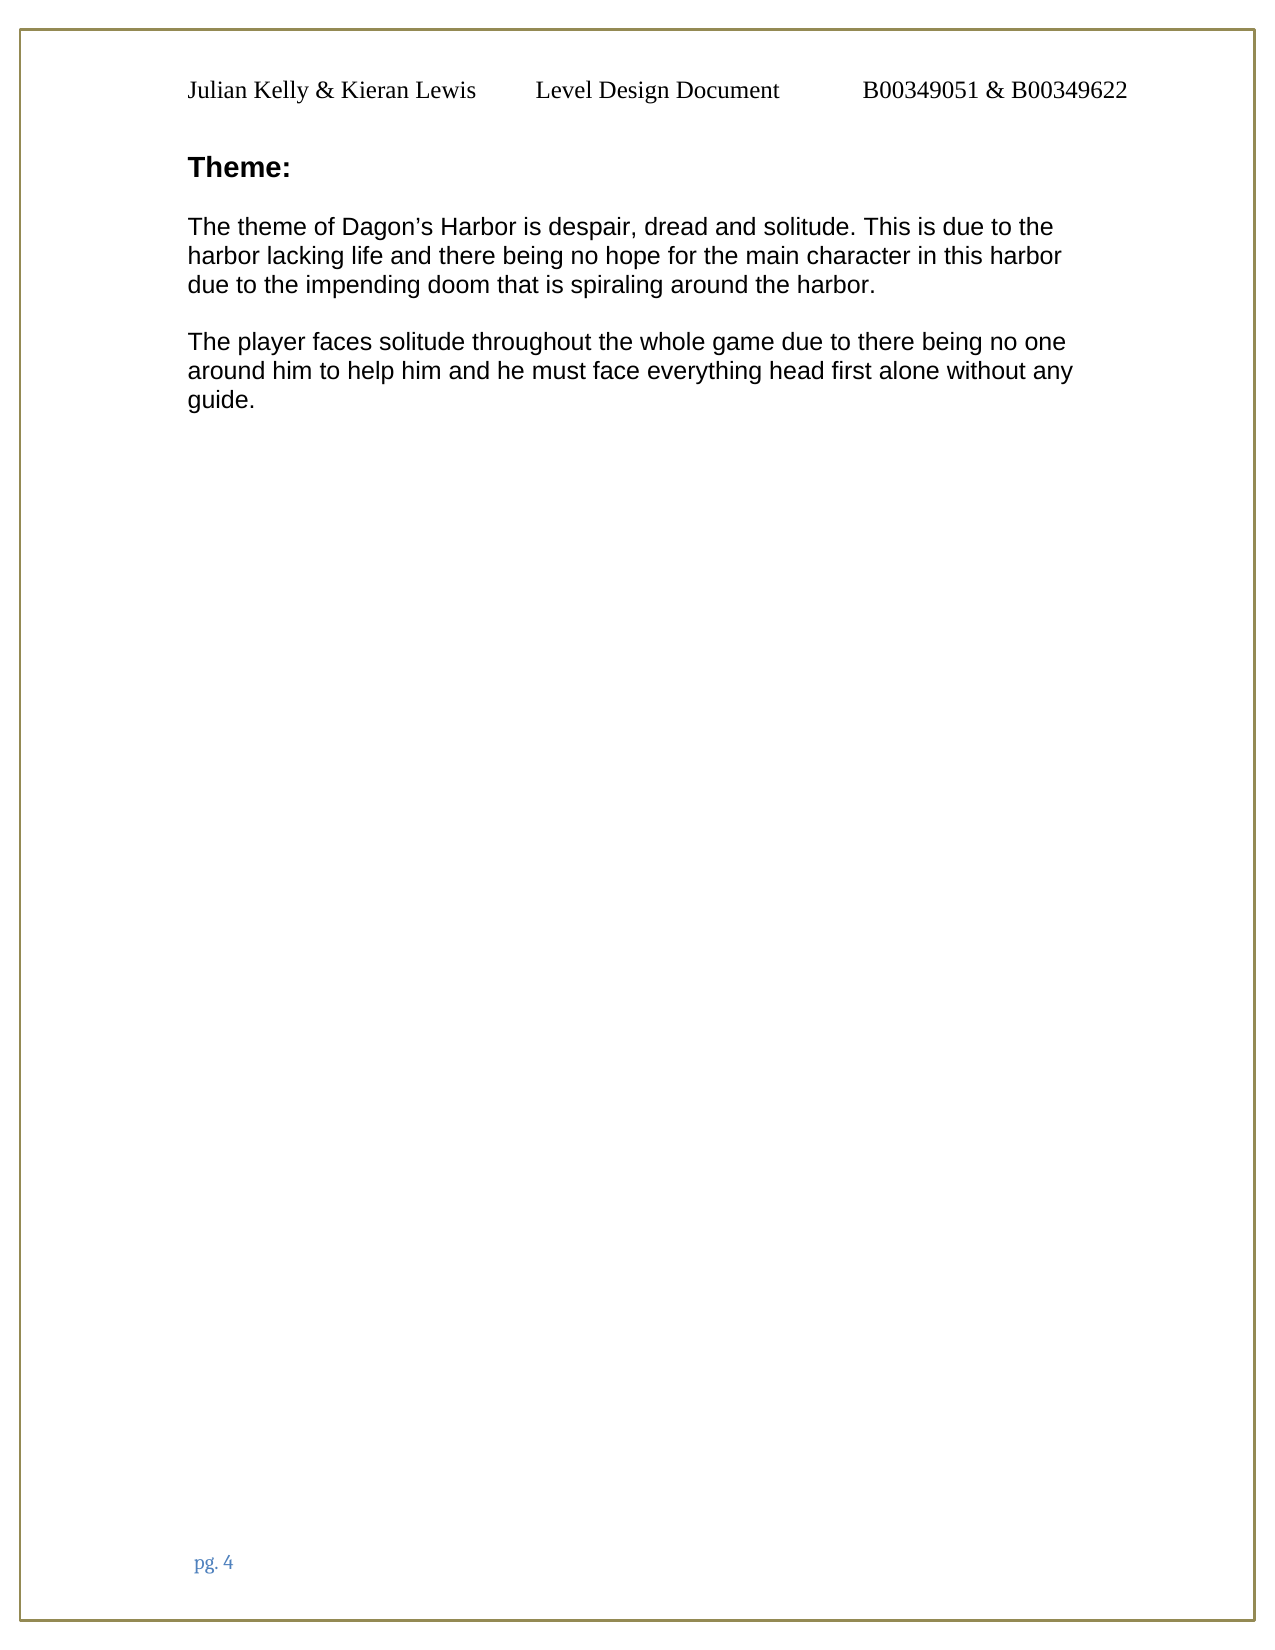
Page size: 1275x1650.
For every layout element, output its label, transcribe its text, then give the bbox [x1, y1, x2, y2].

text The theme of Dagon’s Harbor is despair, dread and solitude. This is due to the harbor lacking life and there being no hope for the main character in this harbor due to the impending doom that is spiraling around the harbor. [187, 212, 1087, 298]
text The player faces solitude throughout the whole game due to there being no one around him to help him and he must face everything head first alone without any guide. [187, 327, 1087, 413]
text Theme: [187, 150, 1087, 183]
